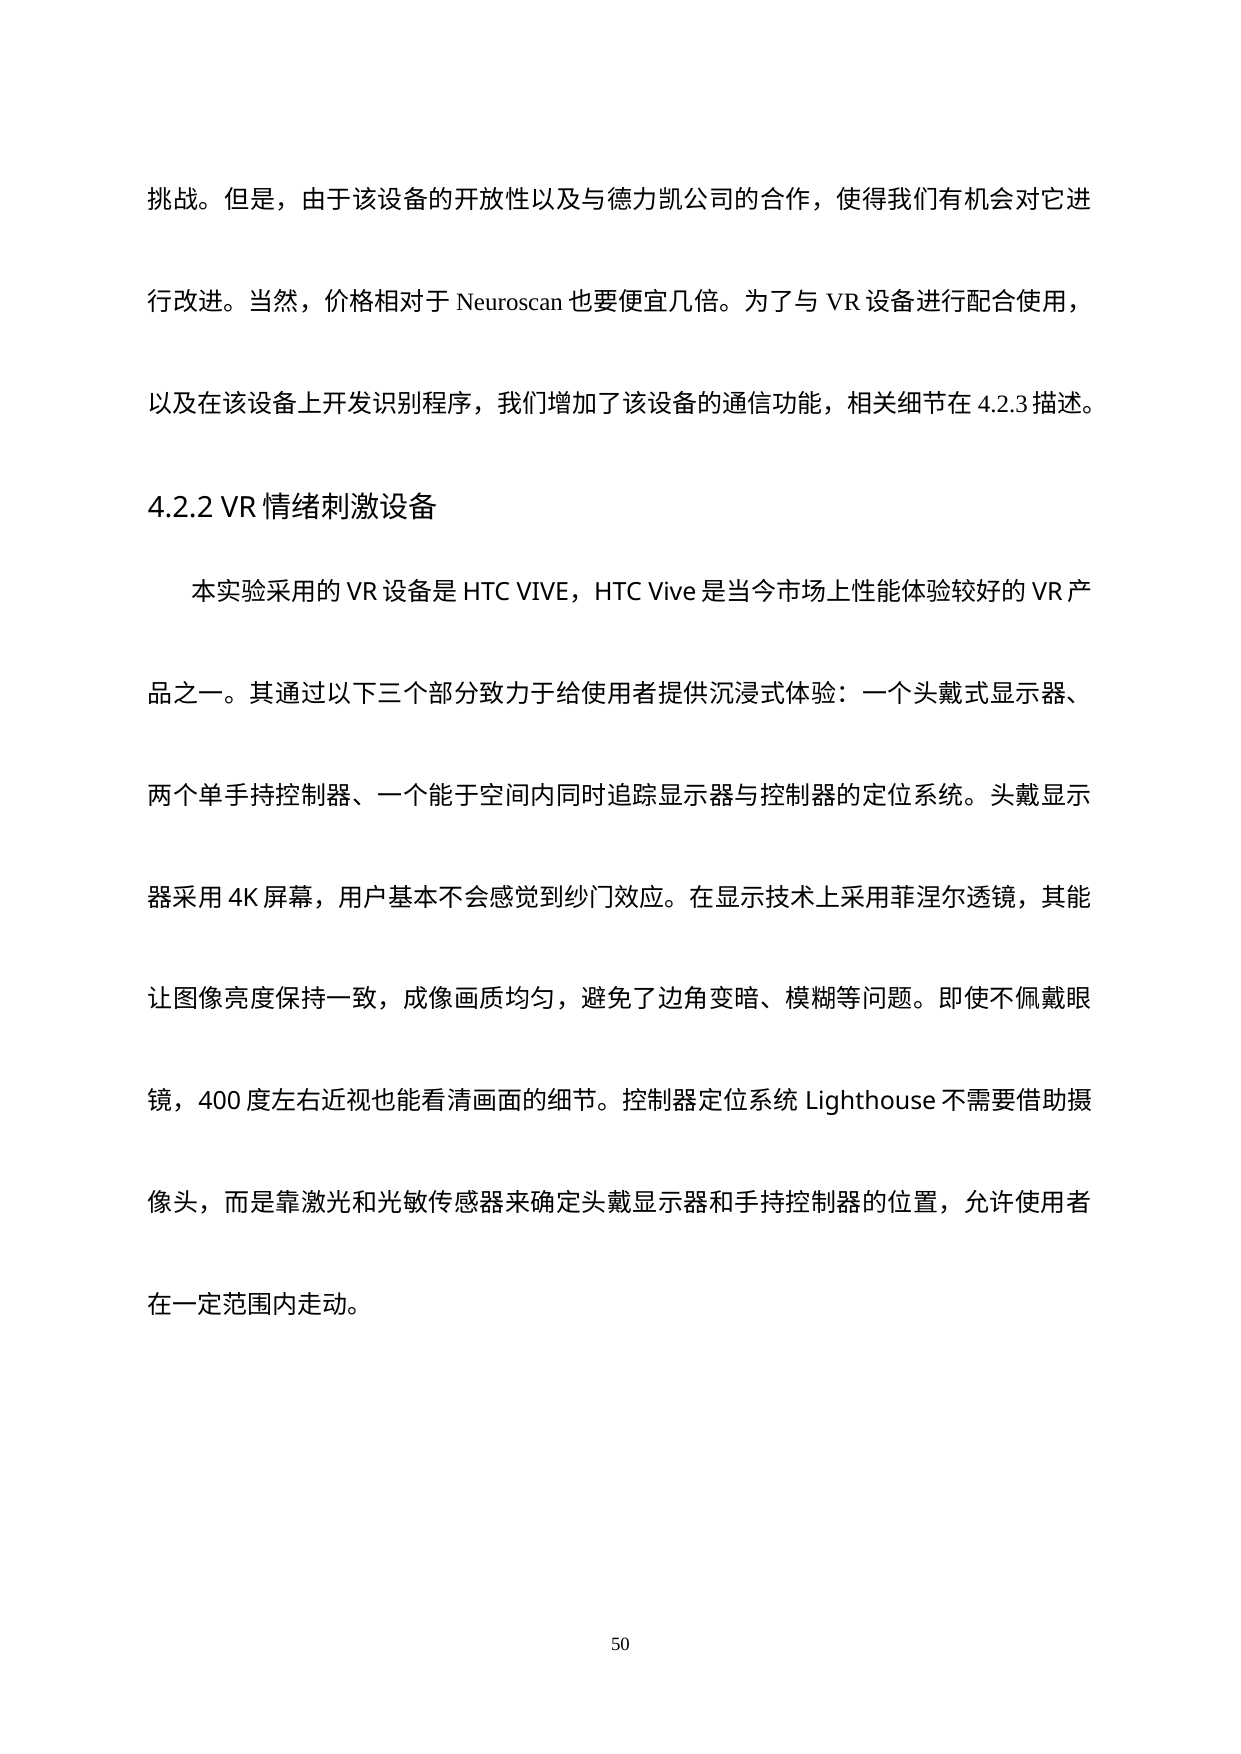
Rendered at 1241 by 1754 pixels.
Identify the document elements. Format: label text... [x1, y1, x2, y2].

subtitle 4.2.2 VR情绪刺激设备 [148, 471, 1092, 538]
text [148, 164, 1092, 436]
text 本实验采用的VR设备是HTC VIVE，HTC Vive是当今市场上性能体验较好的VR产品之一。其通过以下三个部分致力于给使用者提供沉浸式体验：一个头戴式显示器、两个单手持控制器、一个能于空间内同时追踪显示器与控制器的定位系统。头戴显示器采用4K屏幕，用户基本不会感觉到纱门效应。在显示技术上采用菲涅尔透镜，其能让图像亮度保持一致，成像画质均匀，避免了边角变暗、模糊等问题。即使不佩戴眼镜，400度左右近视也能看清画面的细节。控制器定位系统Lighthouse不需要借助摄像头，而是靠激光和光敏传感器来确定头戴显示器和手持控制器的位置，允许使用者在一定范围内走动。 [148, 556, 1092, 1337]
